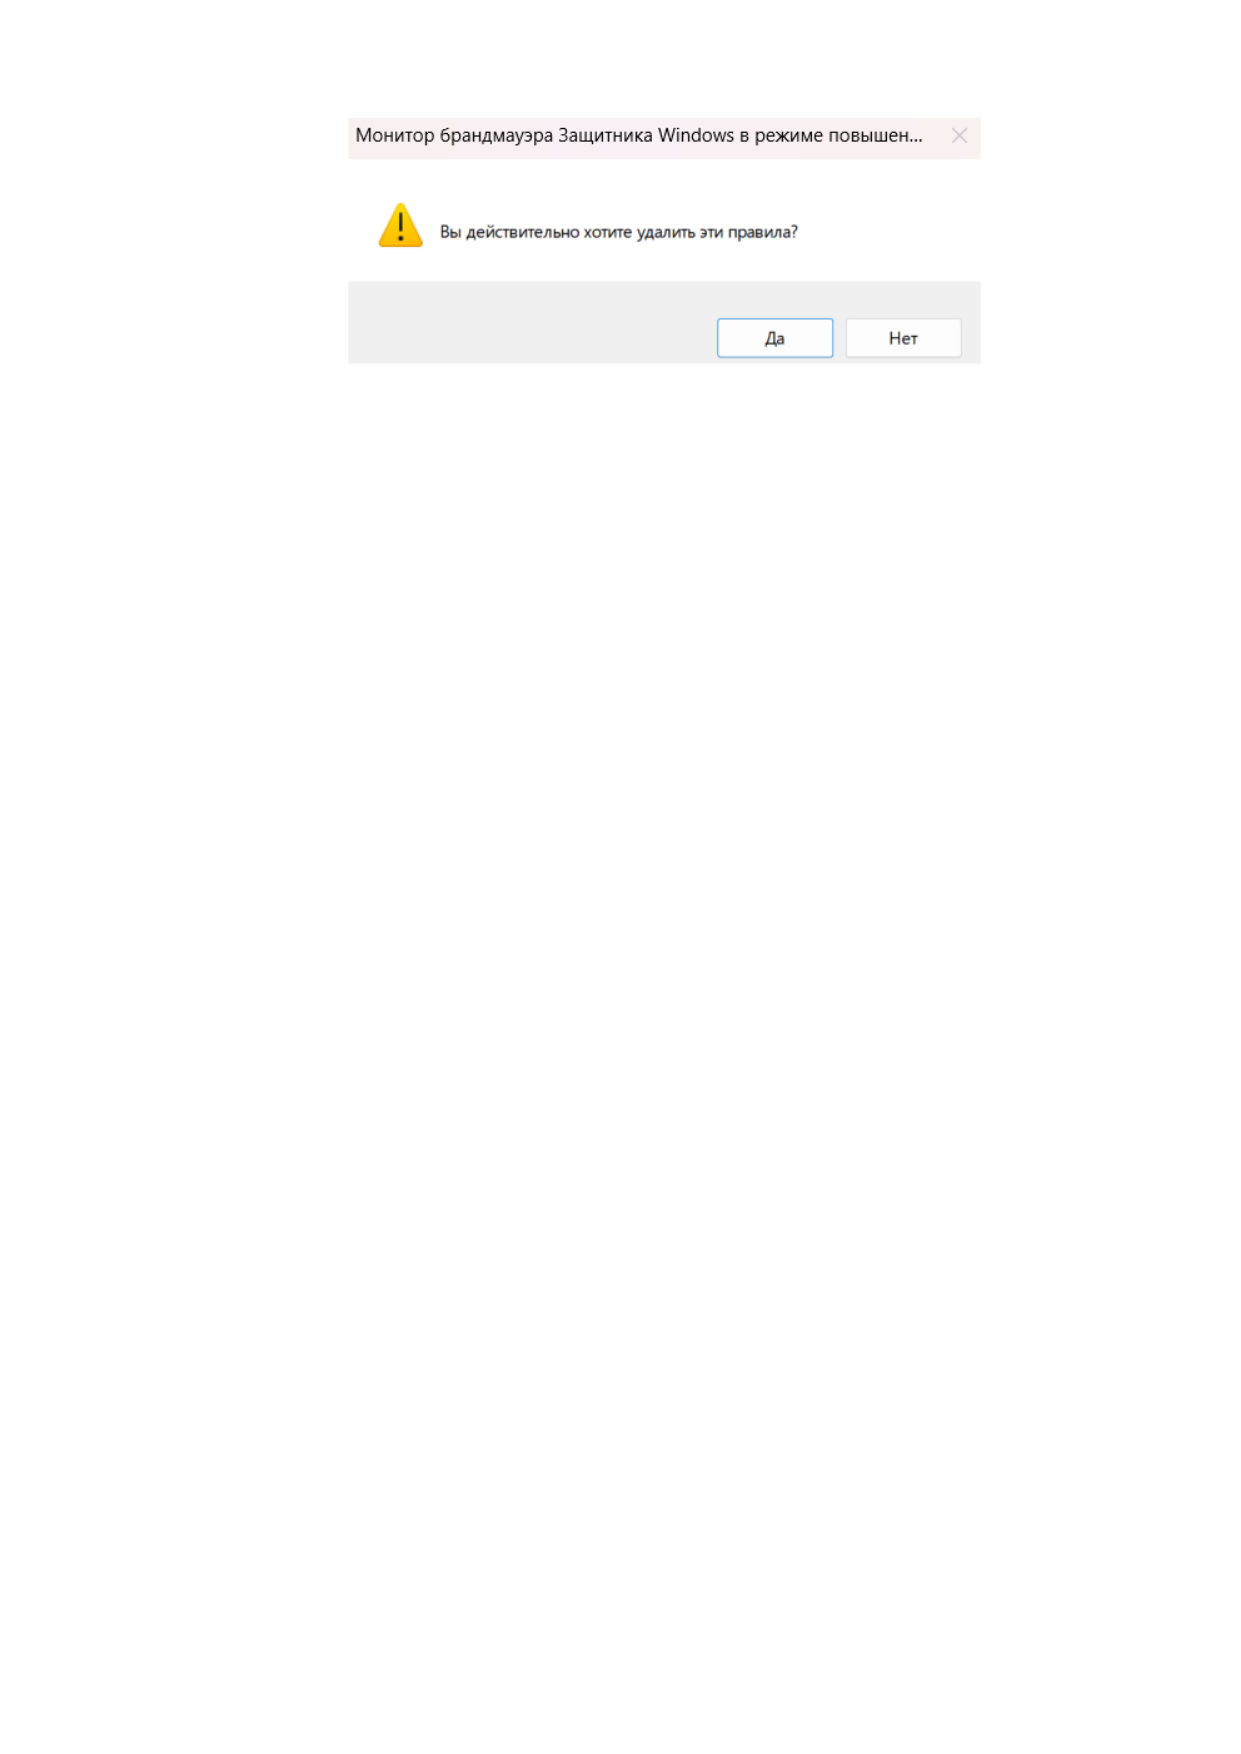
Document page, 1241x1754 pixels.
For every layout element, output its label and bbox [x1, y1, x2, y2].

picture [348, 118, 981, 371]
